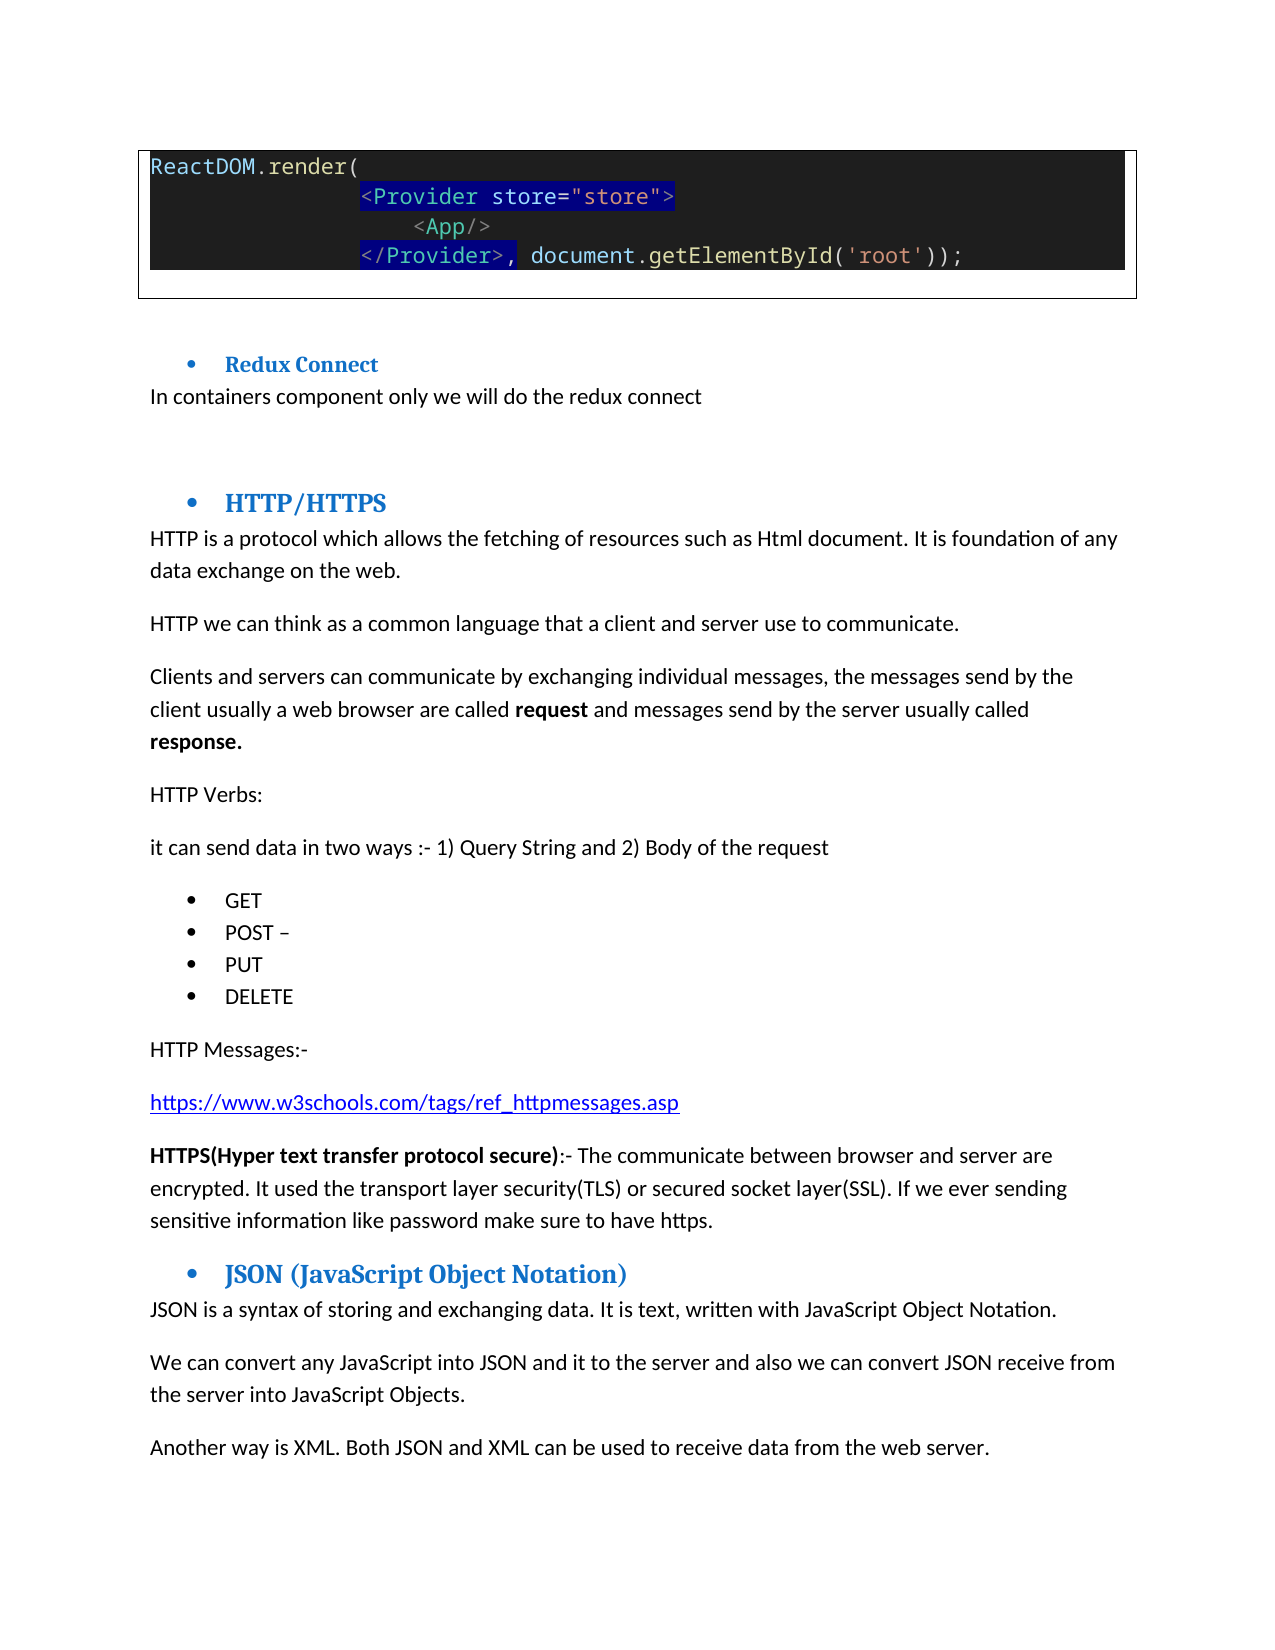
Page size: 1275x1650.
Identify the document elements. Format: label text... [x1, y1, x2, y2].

text HTTP Verbs: [150, 780, 1125, 808]
text Clients and servers can communicate by exchanging individual messages, the messages send by the client usually a web browser are called request and messages send by the server usually called response. [150, 662, 1125, 755]
text HTTP we can think as a common language that a client and server use to communicate. [150, 609, 1125, 637]
text HTTPS(Hyper text transfer protocol secure):- The communicate between browser and server are encrypted. It used the transport layer security(TLS) or secured socket layer(SSL). If we ever sending sensitive information like password make sure to have https. [150, 1142, 1125, 1234]
subtitle Redux Connect [187, 352, 1125, 379]
list PUT [187, 950, 1125, 978]
subtitle JSON (JavaScript Object Notation) [187, 1259, 1125, 1290]
subtitle HTTP/HTTPS [187, 488, 1125, 520]
text HTTP is a protocol which allows the fetching of resources such as Html document. It is foundation of any data exchange on the web. [150, 524, 1125, 584]
text https://www.w3schools.com/tags/ref_httpmessages.asp [150, 1088, 1125, 1117]
list GET [187, 886, 1125, 914]
text Another way is XML. Both JSON and XML can be used to receive data from the web server. [150, 1433, 1125, 1461]
text We can convert any JavaScript into JSON and it to the server and also we can convert JSON receive from the server into JavaScript Objects. [150, 1348, 1125, 1408]
list DELETE [187, 982, 1125, 1011]
text In containers component only we will do the redux connect [150, 382, 1125, 411]
text JSON is a syntax of storing and exchanging data. It is text, written with JavaScript Object Notation. [150, 1295, 1125, 1323]
text HTTP Messages:- [150, 1036, 1125, 1063]
table_header ReactDOM.render( <Provider store="store"> <App/> </Provider>, document.getElementById('root')); [139, 151, 1136, 298]
list POST – [187, 918, 1125, 946]
text it can send data in two ways :- 1) Query String and 2) Body of the request [150, 833, 1125, 861]
